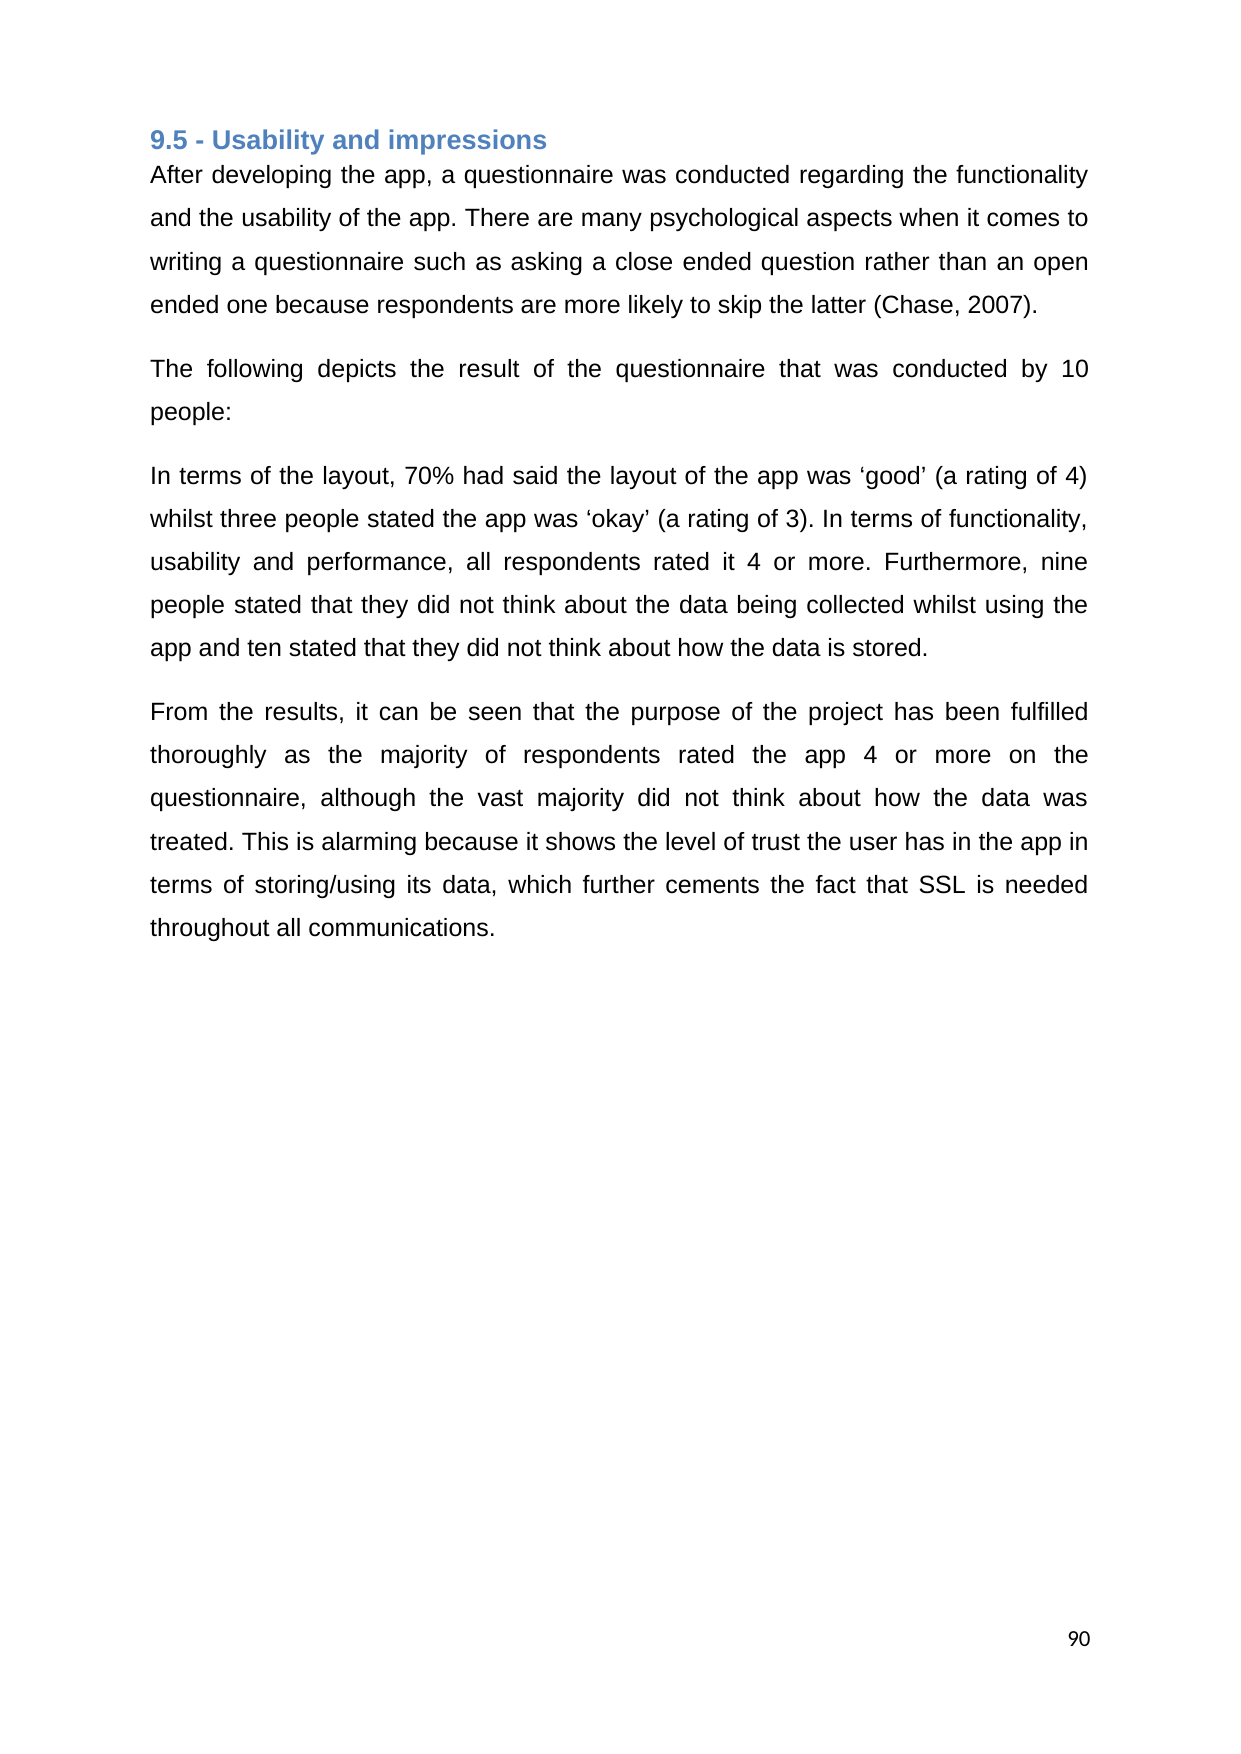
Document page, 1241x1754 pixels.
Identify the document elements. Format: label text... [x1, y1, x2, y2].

text In terms of the layout, 70% had said the layout of the app was ‘good’ (a rating of 4) whilst three people stated the app was ‘okay’ (a rating of 3). In terms of functionality, usability and performance, all respondents rated it 4 or more. Furthermore, nine people stated that they did not think about the data being collected whilst using the app and ten stated that they did not think about how the data is stored. [150, 461, 1090, 662]
subtitle 9.5 - Usability and impressions [150, 124, 1090, 156]
text The following depicts the result of the questionnaire that was conducted by 10 people: [150, 353, 1090, 425]
text After developing the app, a questionnaire was conducted regarding the functionality and the usability of the app. There are many psychological aspects when it comes to writing a questionnaire such as asking a close ended question rather than an open ended one because respondents are more likely to skip the latter (Chase, 2007). [150, 160, 1090, 318]
text From the results, it can be seen that the purpose of the project has been fulfilled thoroughly as the majority of respondents rated the app 4 or more on the questionnaire, although the vast majority did not think about how the data was treated. This is alarming because it shows the level of trust the user has in the app in terms of storing/using its data, which further cements the fact that SSL is needed throughout all communications. [150, 697, 1090, 941]
